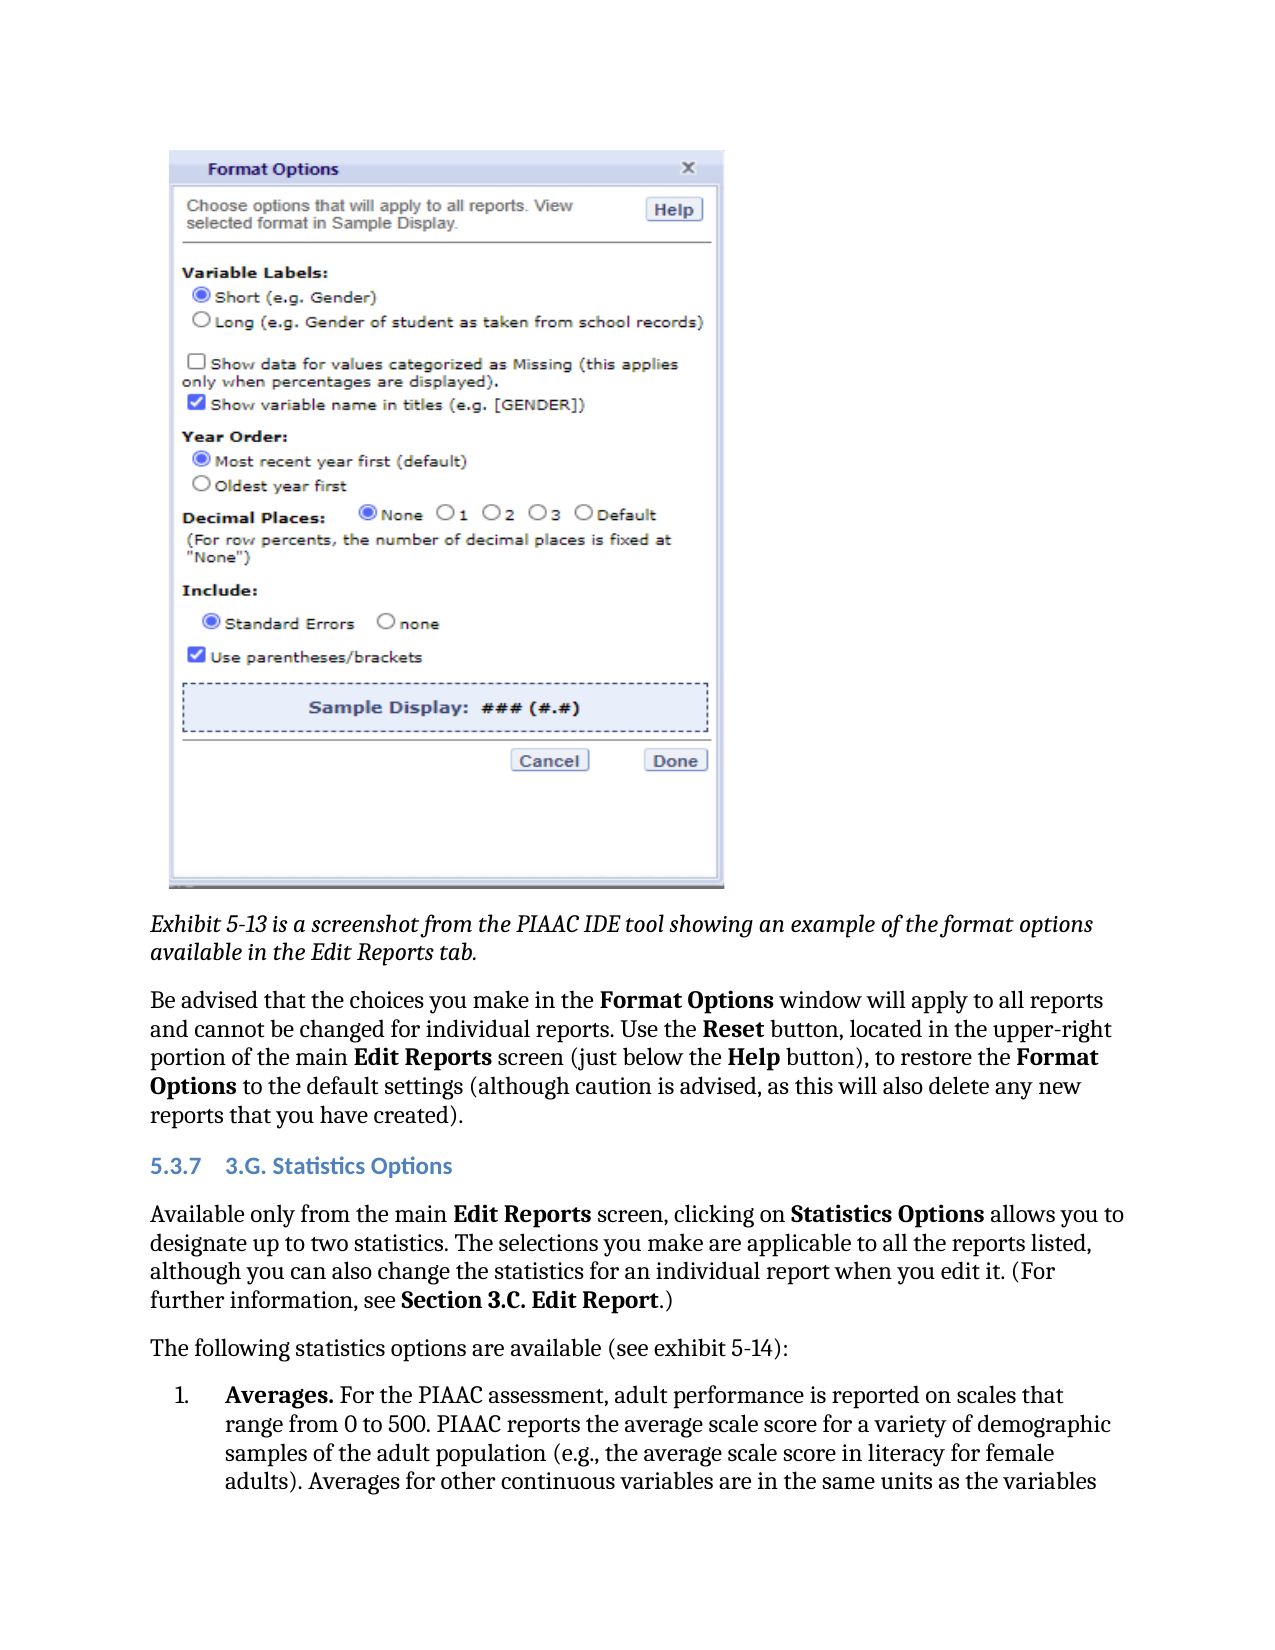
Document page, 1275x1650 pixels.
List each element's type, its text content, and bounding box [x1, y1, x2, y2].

text Exhibit 5-13 is a screenshot from the PIAAC IDE tool showing an example of the format options available in the Edit Reports tab. [150, 909, 1125, 967]
text Available only from the main Edit Reports screen, clicking on Statistics Options allows you to designate up to two statistics. The selections you make are applicable to all the reports listed, although you can also change the statistics for an individual report when you edit it. (For further information, see Section 3.C. Edit Report.) [150, 1200, 1125, 1315]
text The following statistics options are available (see exhibit 5-14): [150, 1333, 1125, 1362]
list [175, 1381, 1125, 1496]
subtitle 5.3.7 3.G. Statistics Options [150, 1150, 1125, 1181]
text Be advised that the choices you make in the Format Options window will apply to all reports and cannot be changed for individual reports. Use the Reset button, located in the upper-right portion of the main Edit Reports screen (just below the Help button), to restore the Format Options to the default settings (although caution is advised, as this will also delete any new reports that you have created). [150, 986, 1125, 1129]
picture [168, 150, 725, 889]
